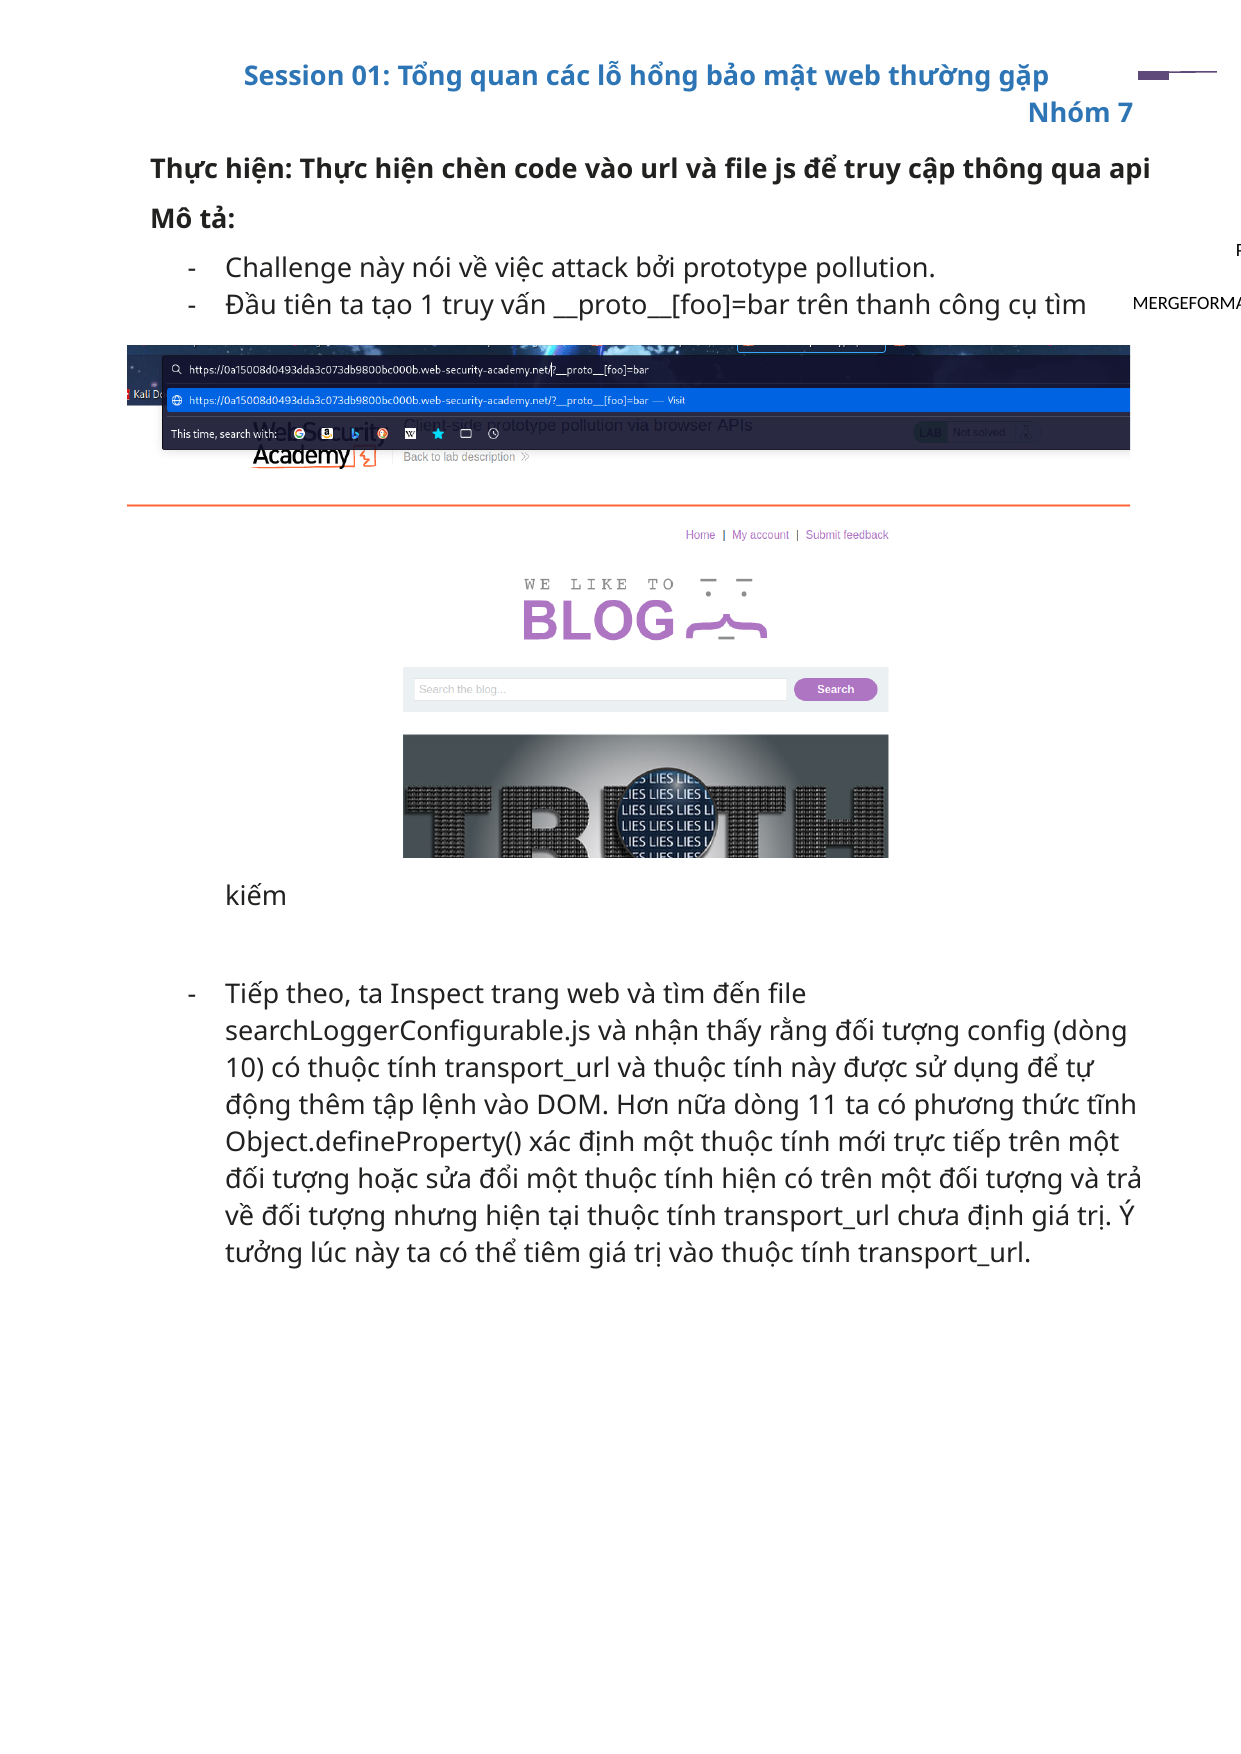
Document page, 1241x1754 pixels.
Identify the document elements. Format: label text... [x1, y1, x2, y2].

list Challenge này nói về việc attack bởi prototype pollution. [187, 249, 1153, 286]
text Thực hiện: Thực hiện chèn code vào url và file js để truy cập thông qua api [150, 150, 1153, 187]
list Tiếp theo, ta Inspect trang web và tìm đến file searchLoggerConfigurable.js và nhận thấy rằng đối tượng config (dòng 10) có thuộc tính transport_url và thuộc tính này được sử dụng để tự động thêm tập lệnh vào DOM. Hơn nữa dòng 11 ta có phương thức tĩnh Object.defineProperty() xác định một thuộc tính mới trực tiếp trên một đối tượng hoặc sửa đổi một thuộc tính hiện có trên một đối tượng và trả về đối tượng nhưng hiện tại thuộc tính transport_url chưa định giá trị. Ý tưởng lúc này ta có thể tiêm giá trị vào thuộc tính transport_url. [187, 975, 1153, 1270]
picture [127, 345, 1130, 858]
text Mô tả: [150, 199, 1153, 236]
